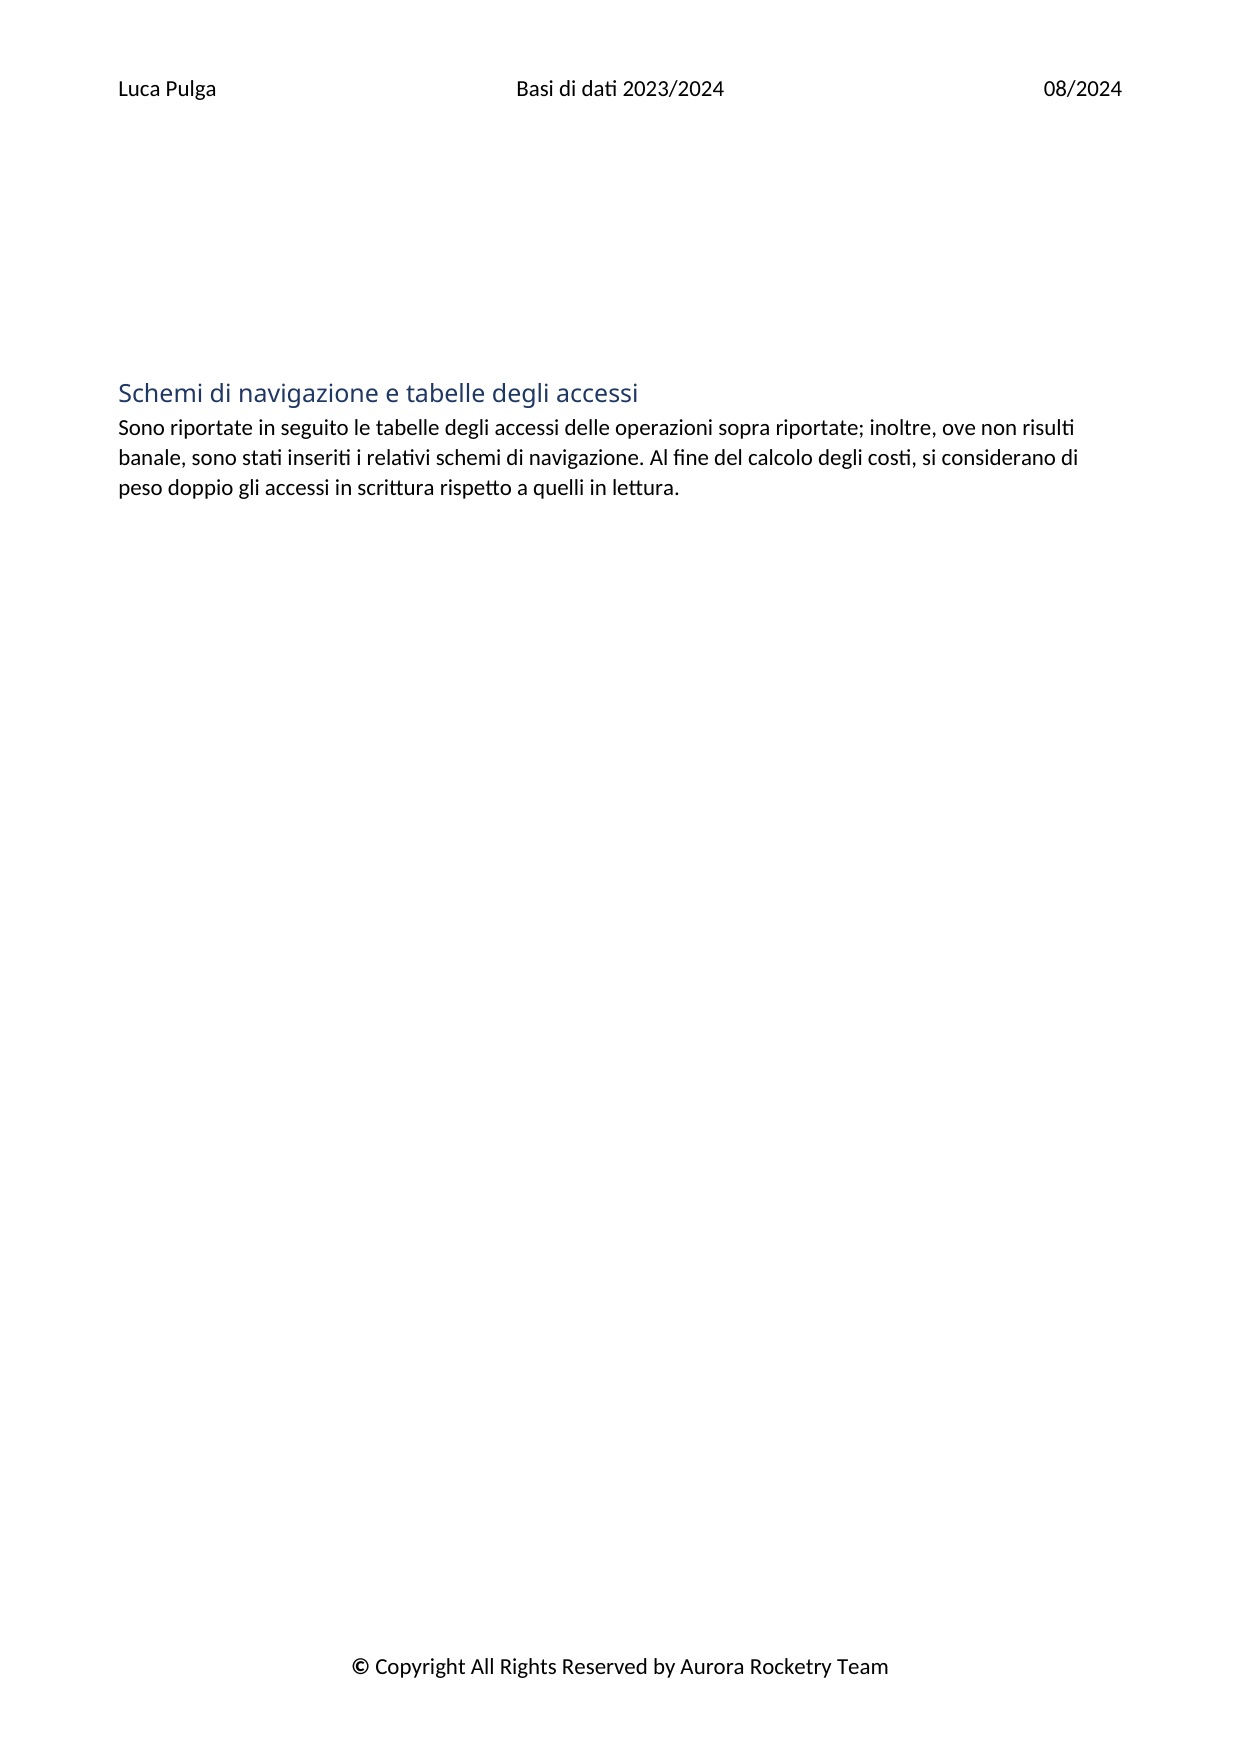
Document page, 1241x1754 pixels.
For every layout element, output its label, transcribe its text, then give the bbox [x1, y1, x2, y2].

subtitle Schemi di navigazione e tabelle degli accessi [118, 376, 1122, 410]
text Sono riportate in seguito le tabelle degli accessi delle operazioni sopra riportate; inoltre, ove non risulti banale, sono stati inseriti i relativi schemi di navigazione. Al fine del calcolo degli costi, si considerano di peso doppio gli accessi in scrittura rispetto a quelli in lettura. [118, 413, 1122, 501]
